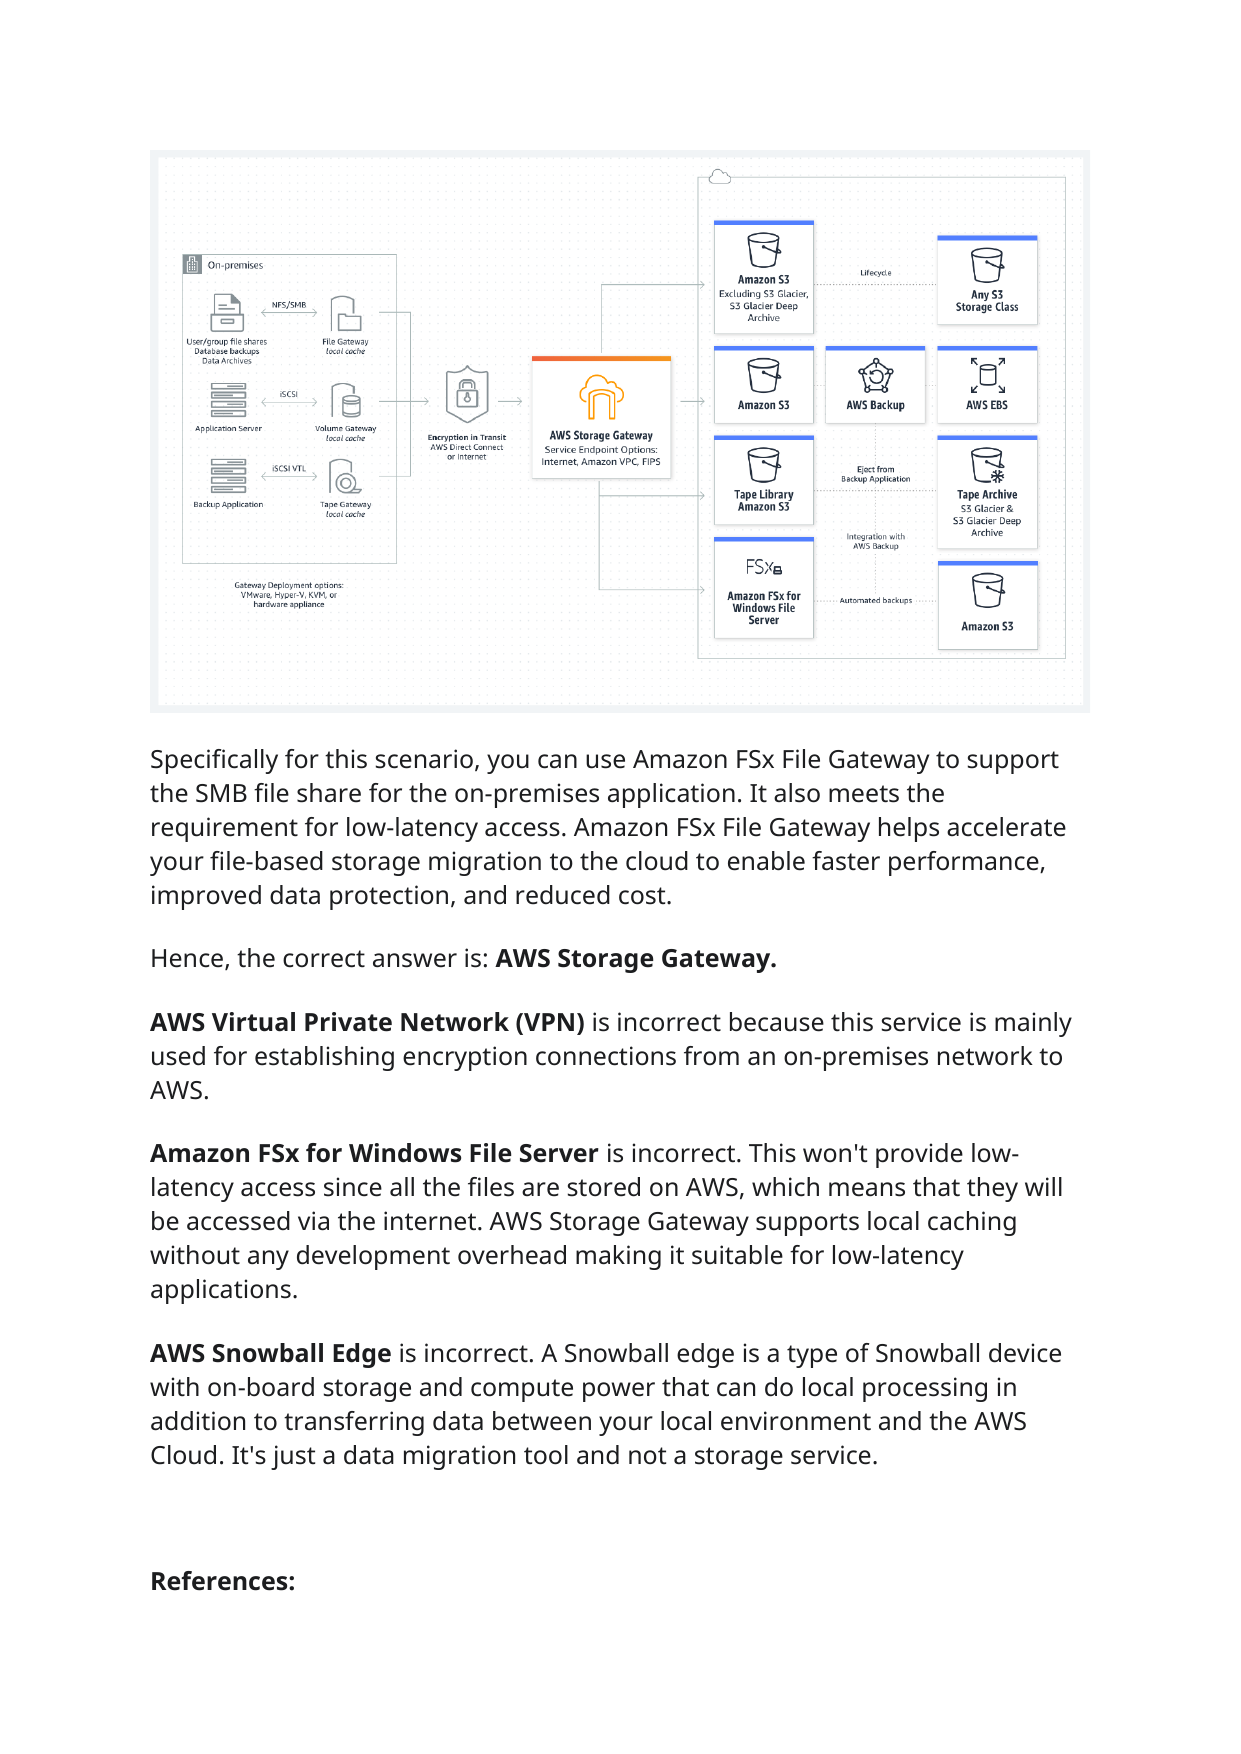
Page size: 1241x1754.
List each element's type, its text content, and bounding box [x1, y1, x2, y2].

text References: [150, 1564, 1090, 1598]
picture [150, 150, 1091, 713]
text AWS Virtual Private Network (VPN) is incorrect because this service is mainly used for establishing encryption connections from an on-premises network to AWS. [150, 1004, 1090, 1107]
text Amazon FSx for Windows File Server is incorrect. This won't provide low-latency access since all the files are stored on AWS, which means that they will be accessed via the internet. AWS Storage Gateway supports local caching without any development overhead making it suitable for low-latency applications. [150, 1136, 1090, 1306]
text AWS Snowball Edge is incorrect. A Snowball edge is a type of Snowball device with on-board storage and compute power that can do local processing in addition to transferring data between your local environment and the AWS Cloud. It's just a data migration tool and not a storage service. [150, 1335, 1090, 1471]
text Specifically for this scenario, you can use Amazon FSx File Gateway to support the SMB file share for the on-premises application. It also meets the requirement for low-latency access. Amazon FSx File Gateway helps accelerate your file-based storage migration to the cloud to enable faster performance, improved data protection, and reduced cost. [150, 742, 1090, 912]
text Hence, the correct answer is: AWS Storage Gateway. [150, 941, 1090, 975]
